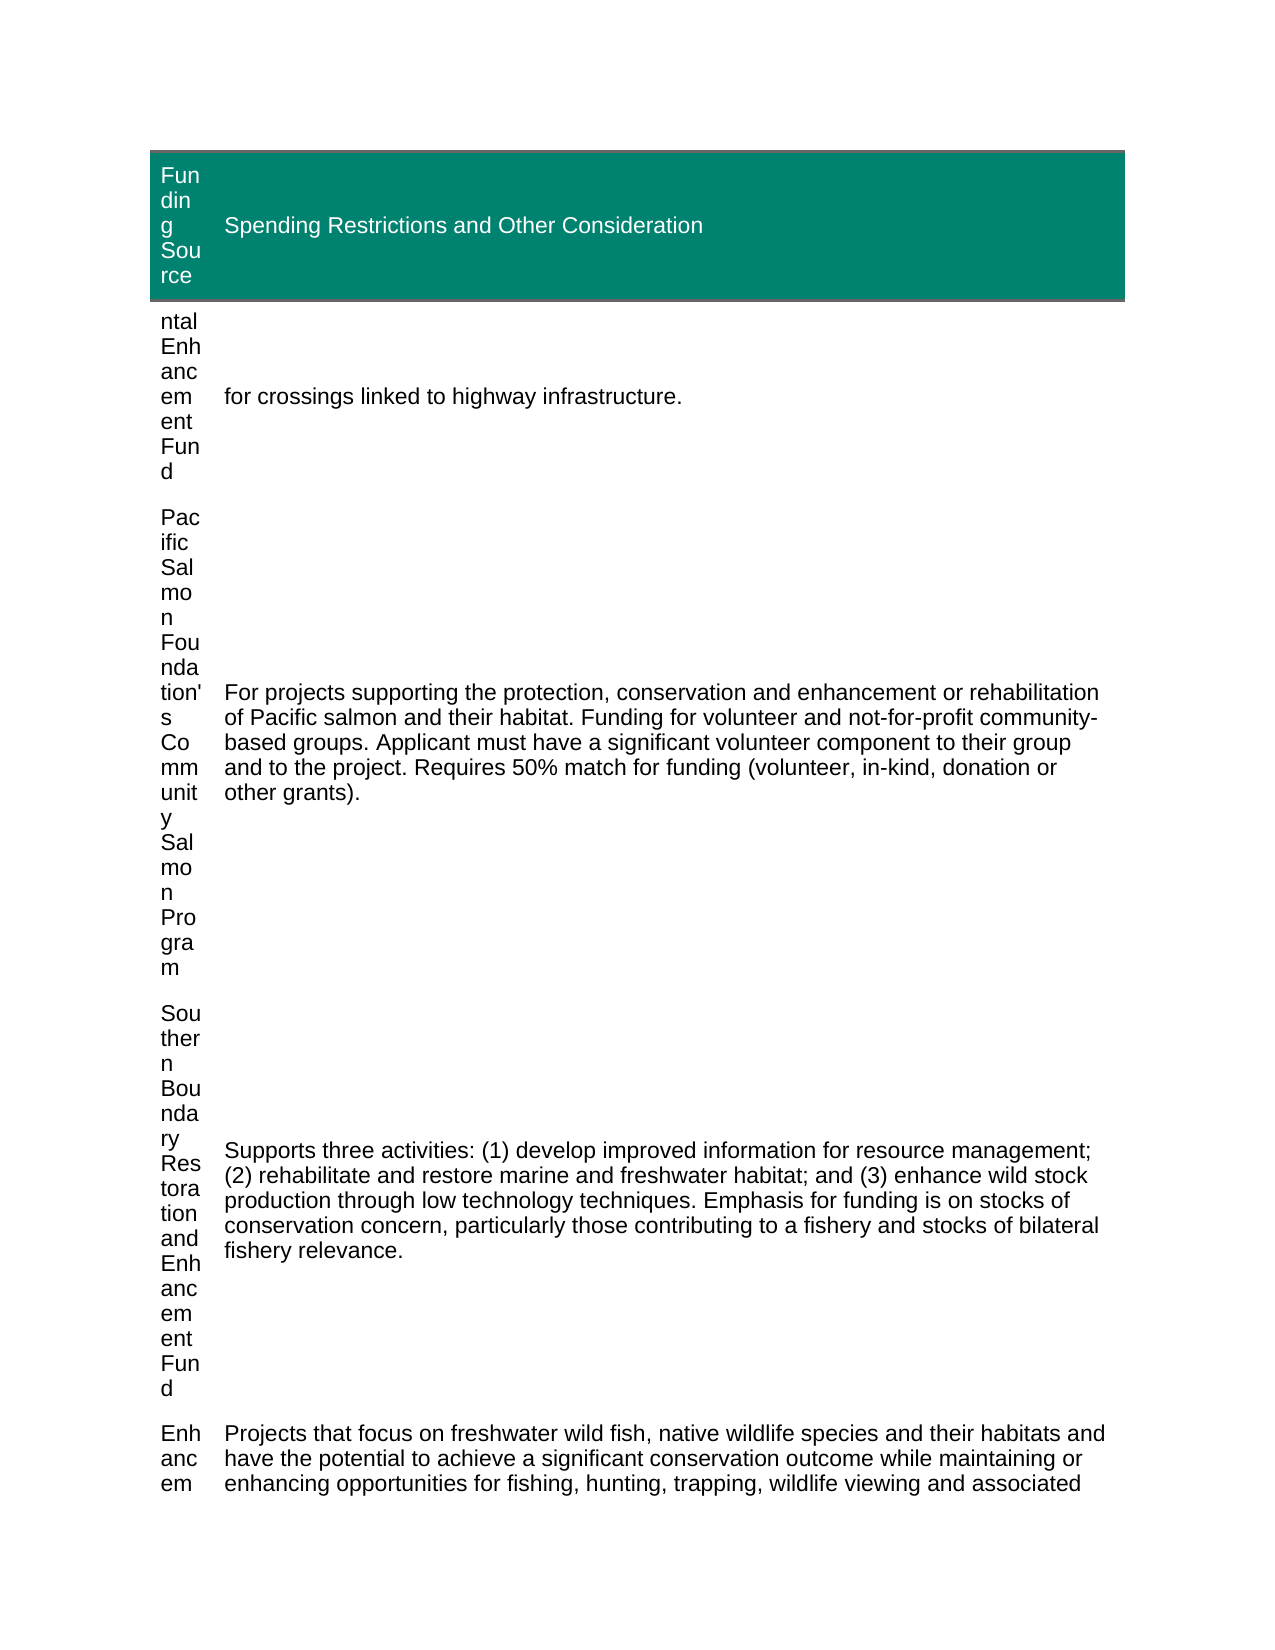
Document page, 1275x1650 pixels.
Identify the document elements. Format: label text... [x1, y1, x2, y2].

table_header Spending Restrictions and Other Consideration [214, 153, 1125, 299]
table_cell Enhancement and Restoration Grants [150, 1411, 214, 1497]
table_cell Pacific Salmon Foundation's Community Salmon Program [150, 495, 214, 991]
table_header Funding Source [150, 153, 214, 299]
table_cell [214, 1411, 1125, 1497]
table_cell Environmental Enhancement Fund [150, 302, 214, 495]
table_cell Southern Boundary Restoration and Enhancement Fund [150, 991, 214, 1411]
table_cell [214, 302, 1125, 495]
table_cell Supports three activities: (1) develop improved information for resource management; (2) rehabilitate and restore marine and freshwater habitat; and (3) enhance wild stock production through low technology techniques. Emphasis for funding is on stocks of conservation concern, particularly those contributing to a fishery and stocks of bilateral fishery relevance. [214, 991, 1125, 1411]
table_cell For projects supporting the protection, conservation and enhancement or rehabilitation of Pacific salmon and their habitat. Funding for volunteer and not-for-profit community-based groups. Applicant must have a significant volunteer component to their group and to the project. Requires 50% match for funding (volunteer, in-kind, donation or other grants). [214, 495, 1125, 991]
